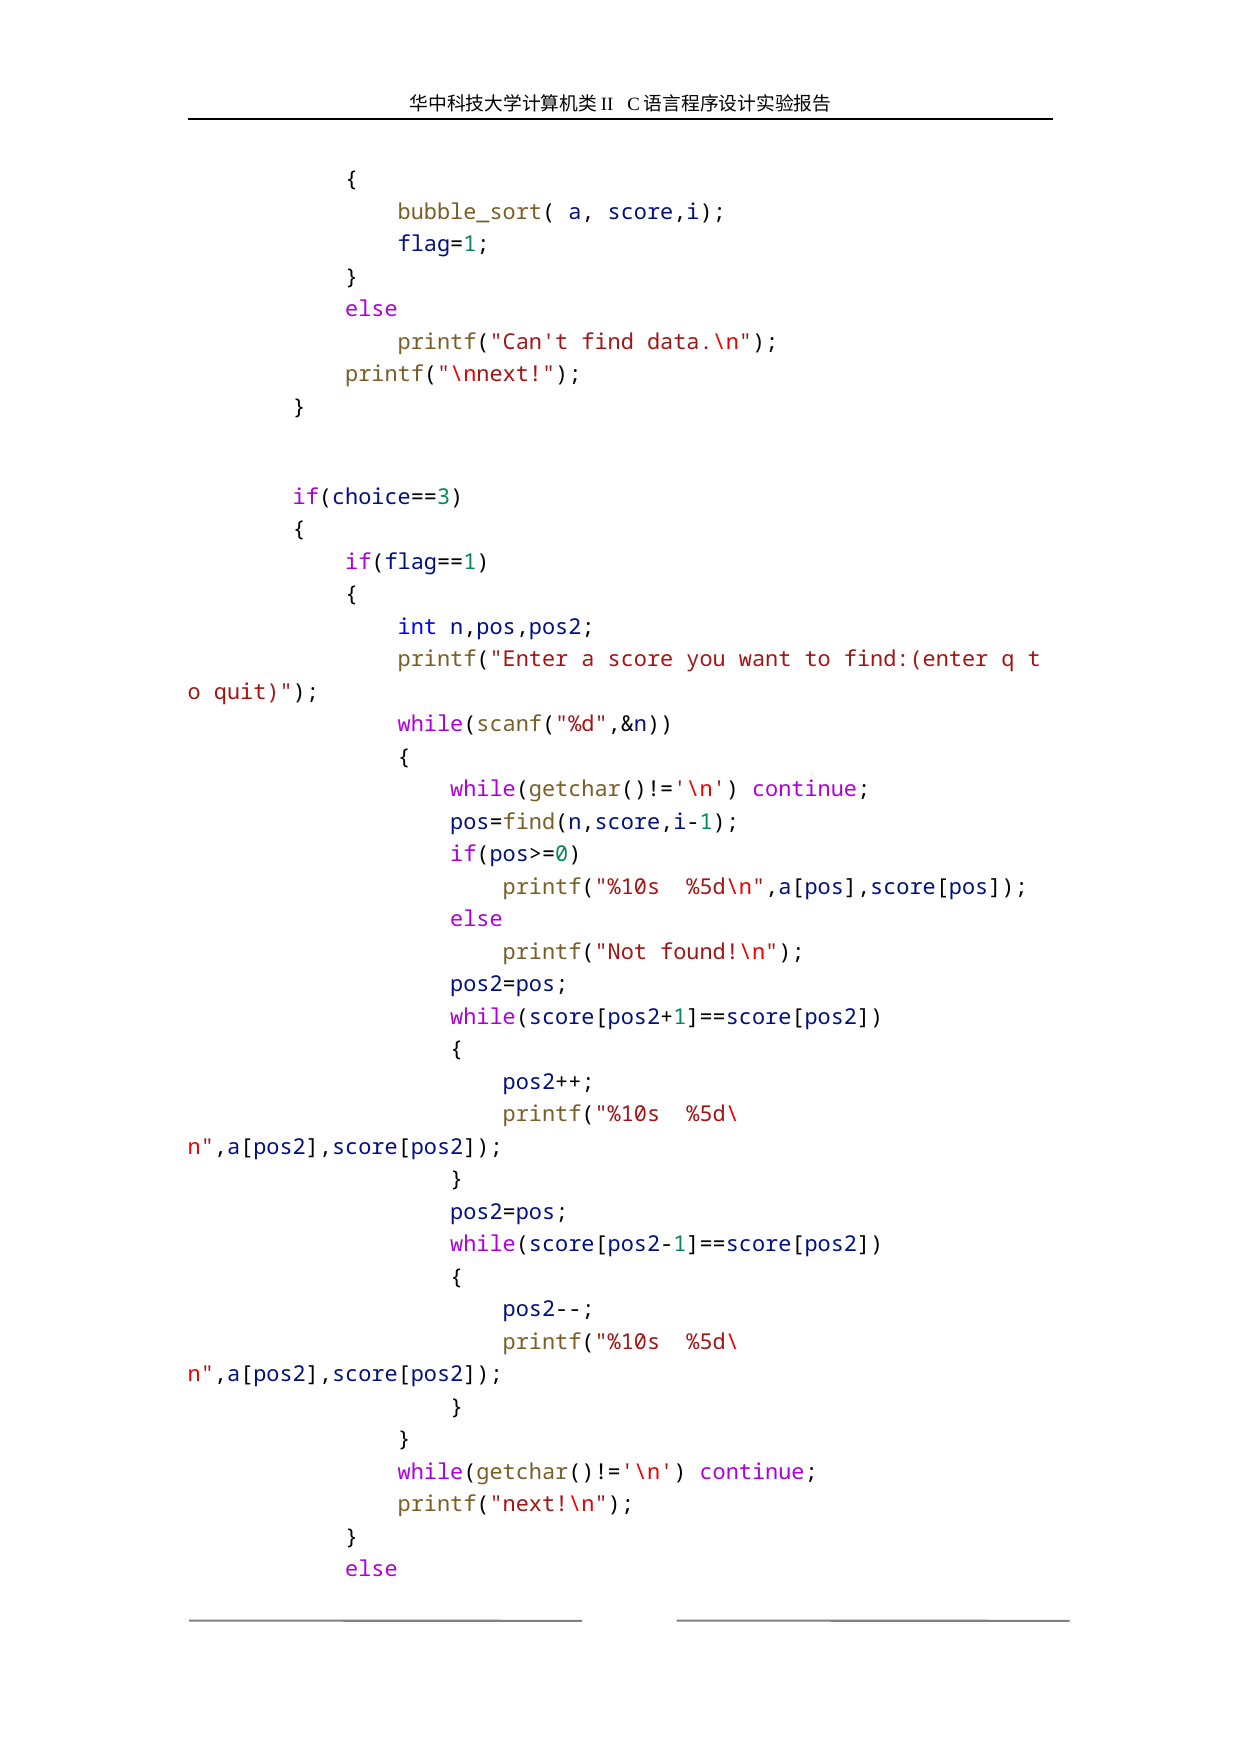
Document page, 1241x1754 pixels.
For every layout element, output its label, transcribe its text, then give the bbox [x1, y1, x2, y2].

text pos2--; [187, 1292, 1053, 1324]
text { [187, 162, 1053, 194]
text printf("Not found!\n"); [187, 934, 1053, 967]
text } [187, 389, 1053, 422]
text int n,pos,pos2; [187, 609, 1053, 642]
text } [187, 1519, 1053, 1552]
text printf("Can't find data.\n"); [187, 324, 1053, 357]
text bubble_sort( a, score,i); [187, 194, 1053, 227]
text printf("next!\n"); [187, 1487, 1053, 1519]
text { [187, 1259, 1053, 1292]
text pos2=pos; [187, 1194, 1053, 1227]
text { [187, 739, 1053, 772]
text if(pos>=0) [187, 837, 1053, 869]
text } [187, 1422, 1053, 1454]
text } [187, 259, 1053, 292]
text printf("%10s %5d\n",a[pos2],score[pos2]); [187, 1324, 1053, 1389]
text else [187, 1552, 1053, 1584]
text pos2=pos; [187, 967, 1053, 999]
text { [187, 512, 1053, 544]
text { [187, 577, 1053, 609]
text if(flag==1) [187, 544, 1053, 577]
text printf("Enter a score you want to find:(enter q to quit)"); [187, 642, 1053, 707]
text while(getchar()!='\n') continue; [187, 772, 1053, 804]
text while(score[pos2-1]==score[pos2]) [187, 1227, 1053, 1259]
text else [187, 902, 1053, 934]
text while(scanf("%d",&n)) [187, 707, 1053, 739]
text } [187, 1389, 1053, 1422]
text while(getchar()!='\n') continue; [187, 1454, 1053, 1487]
text printf("\nnext!"); [187, 357, 1053, 389]
text if(choice==3) [187, 479, 1053, 512]
text } [187, 1162, 1053, 1194]
text printf("%10s %5d\n",a[pos2],score[pos2]); [187, 1097, 1053, 1162]
text while(score[pos2+1]==score[pos2]) [187, 999, 1053, 1032]
text printf("%10s %5d\n",a[pos],score[pos]); [187, 869, 1053, 902]
text pos=find(n,score,i-1); [187, 804, 1053, 837]
text pos2++; [187, 1064, 1053, 1097]
text else [187, 292, 1053, 324]
text flag=1; [187, 227, 1053, 259]
text { [187, 1032, 1053, 1064]
